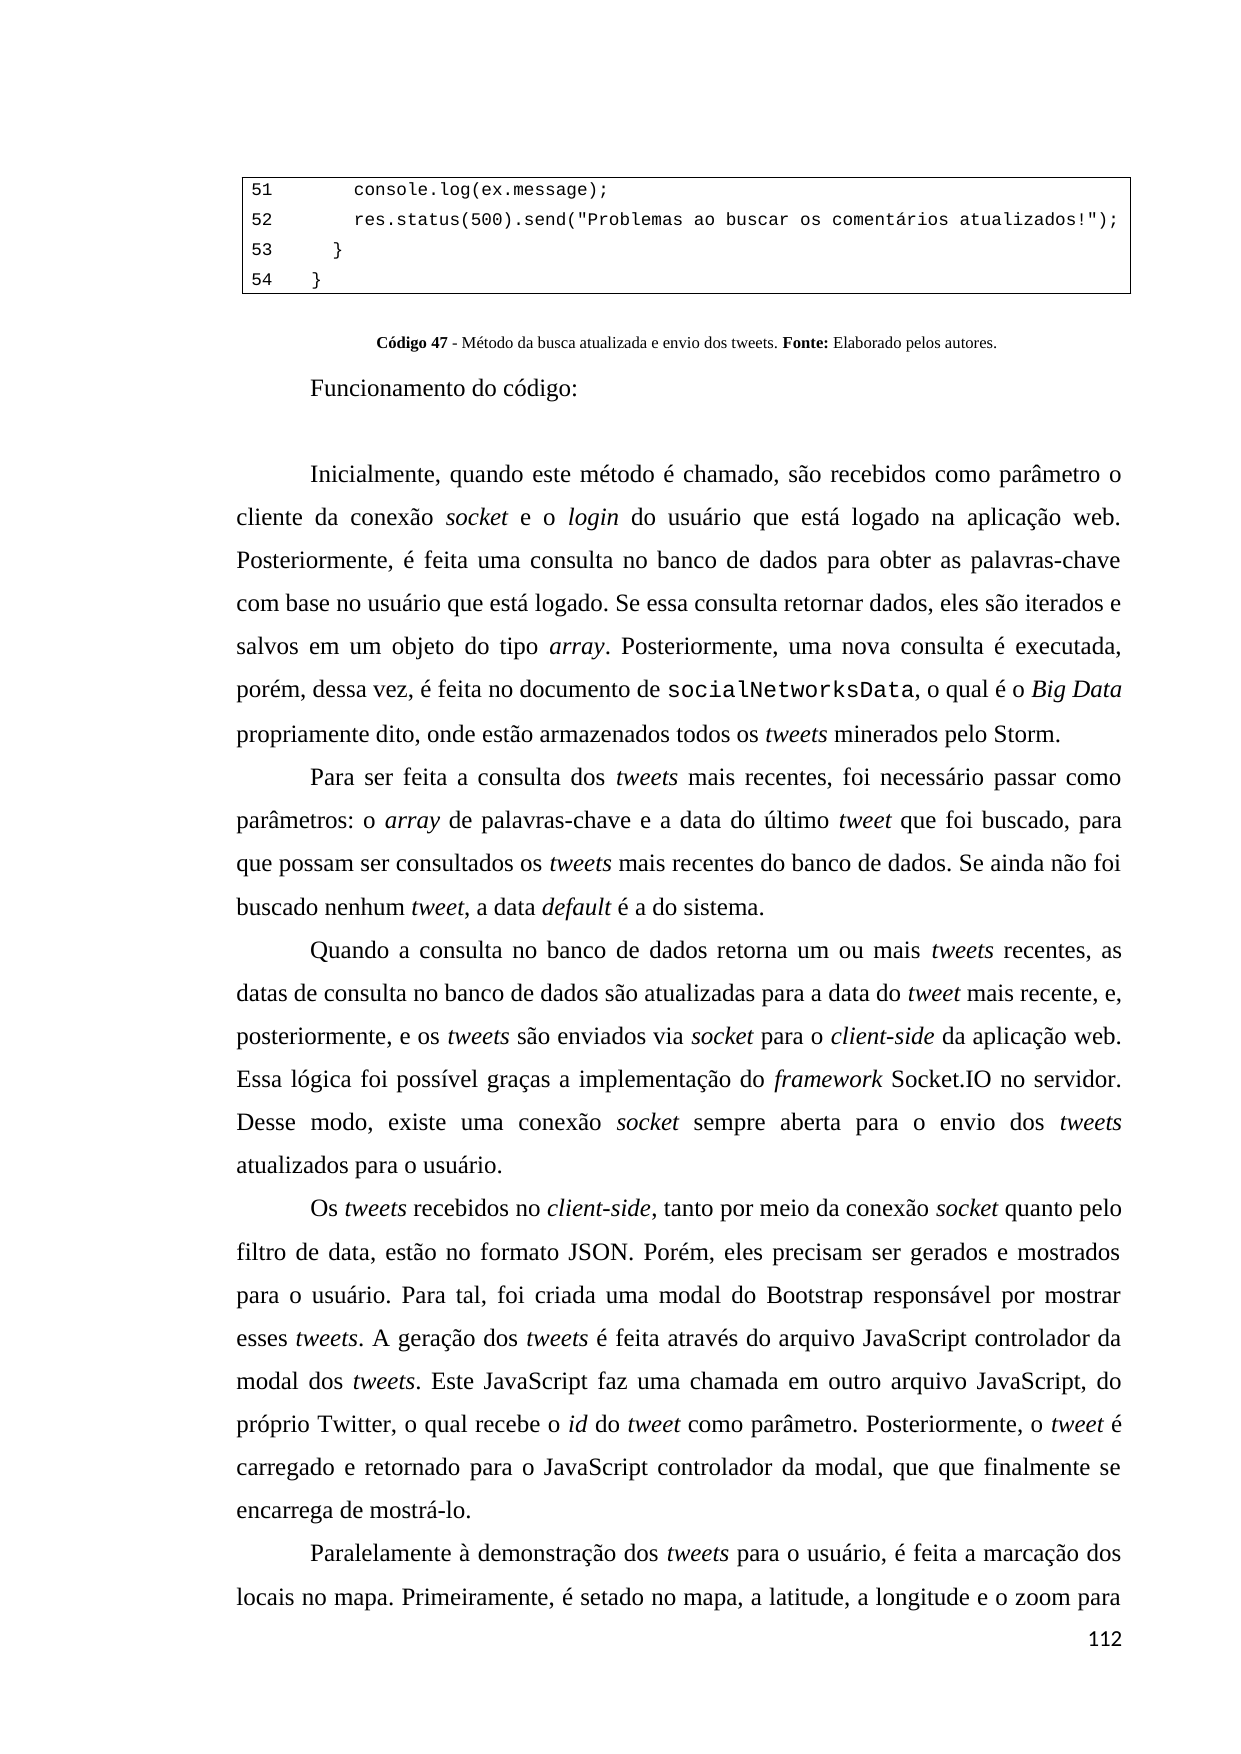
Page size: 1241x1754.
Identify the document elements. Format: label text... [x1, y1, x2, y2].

text Código 47 - Método da busca atualizada e envio dos tweets. Fonte: Elaborado pelos autores. [236, 333, 1122, 352]
list res.status(500).send("Problemas ao buscar os comentários atualizados!"); [243, 207, 1130, 231]
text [236, 1538, 1122, 1610]
text Para ser feita a consulta dos tweets mais recentes, foi necessário passar como parâmetros: o array de palavras-chave e a data do último tweet que foi buscado, para que possam ser consultados os tweets mais recentes do banco de dados. Se ainda não foi buscado nenhum tweet, a data default é a do sistema. [236, 762, 1122, 920]
text Funcionamento do código: [236, 373, 1122, 401]
text Os tweets recebidos no client-side, tanto por meio da conexão socket quanto pelo filtro de data, estão no formato JSON. Porém, eles precisam ser gerados e mostrados para o usuário. Para tal, foi criada uma modal do Bootstrap responsável por mostrar esses tweets. A geração dos tweets é feita através do arquivo JavaScript controlador da modal dos tweets. Este JavaScript faz uma chamada em outro arquivo JavaScript, do próprio Twitter, o qual recebe o id do tweet como parâmetro. Posteriormente, o tweet é carregado e retornado para o JavaScript controlador da modal, que que finalmente se encarrega de mostrá-lo. [236, 1193, 1122, 1524]
text Quando a consulta no banco de dados retorna um ou mais tweets recentes, as datas de consulta no banco de dados são atualizadas para a data do tweet mais recente, e, posteriormente, e os tweets são enviados via socket para o client-side da aplicação web. Essa lógica foi possível graças a implementação do framework Socket.IO no servidor. Desse modo, existe uma conexão socket sempre aberta para o envio dos tweets atualizados para o usuário. [236, 935, 1122, 1179]
list console.log(ex.message); [243, 178, 1130, 200]
list } [243, 267, 1130, 293]
list } [243, 237, 1130, 261]
text Inicialmente, quando este método é chamado, são recebidos como parâmetro o cliente da conexão socket e o login do usuário que está logado na aplicação web. Posteriormente, é feita uma consulta no banco de dados para obter as palavras-chave com base no usuário que está logado. Se essa consulta retornar dados, eles são iterados e salvos em um objeto do tipo array. Posteriormente, uma nova consulta é executada, porém, dessa vez, é feita no documento de socialNetworksData, o qual é o Big Data propriamente dito, onde estão armazenados todos os tweets minerados pelo Storm. [236, 459, 1122, 748]
